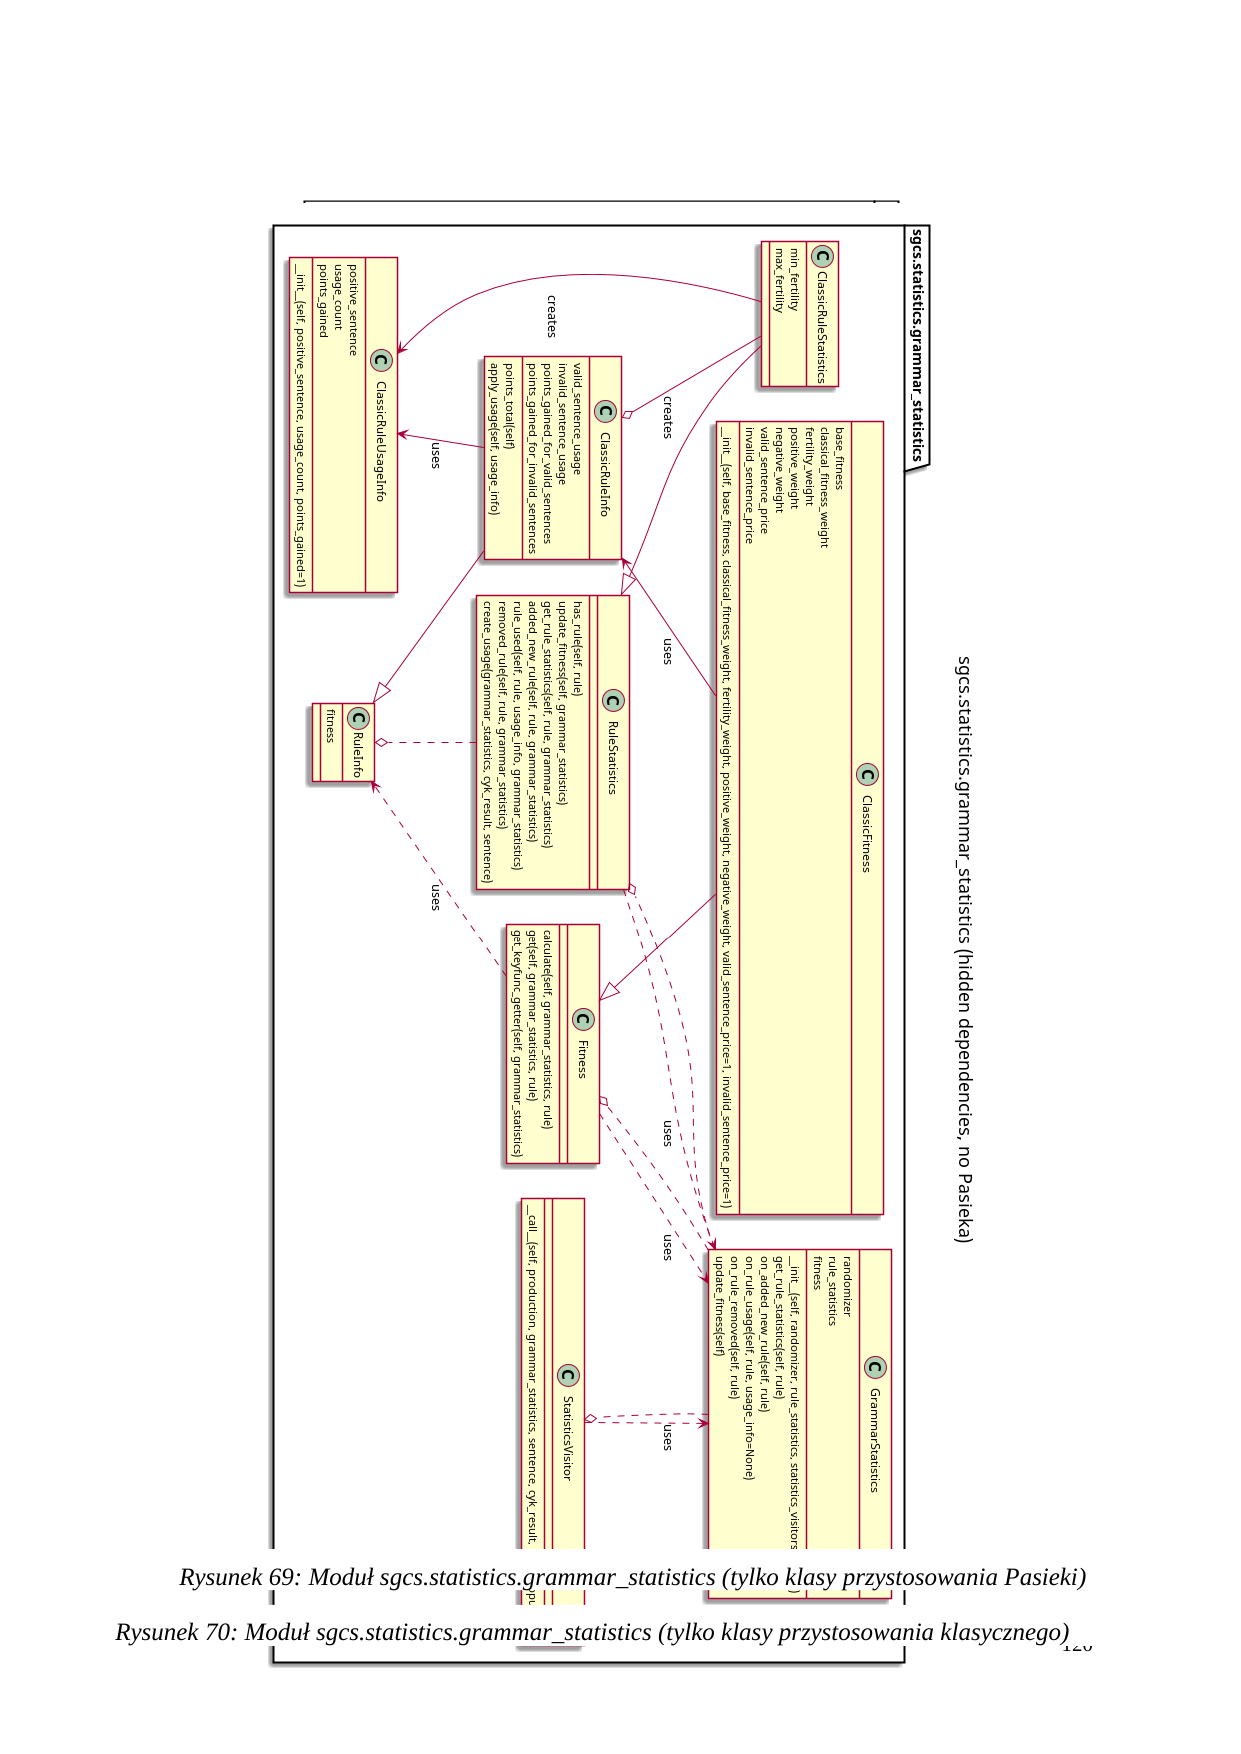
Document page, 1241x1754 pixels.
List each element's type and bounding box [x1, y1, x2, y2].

picture [263, 180, 978, 1549]
picture [263, 1591, 978, 1604]
picture [263, 1646, 978, 1672]
